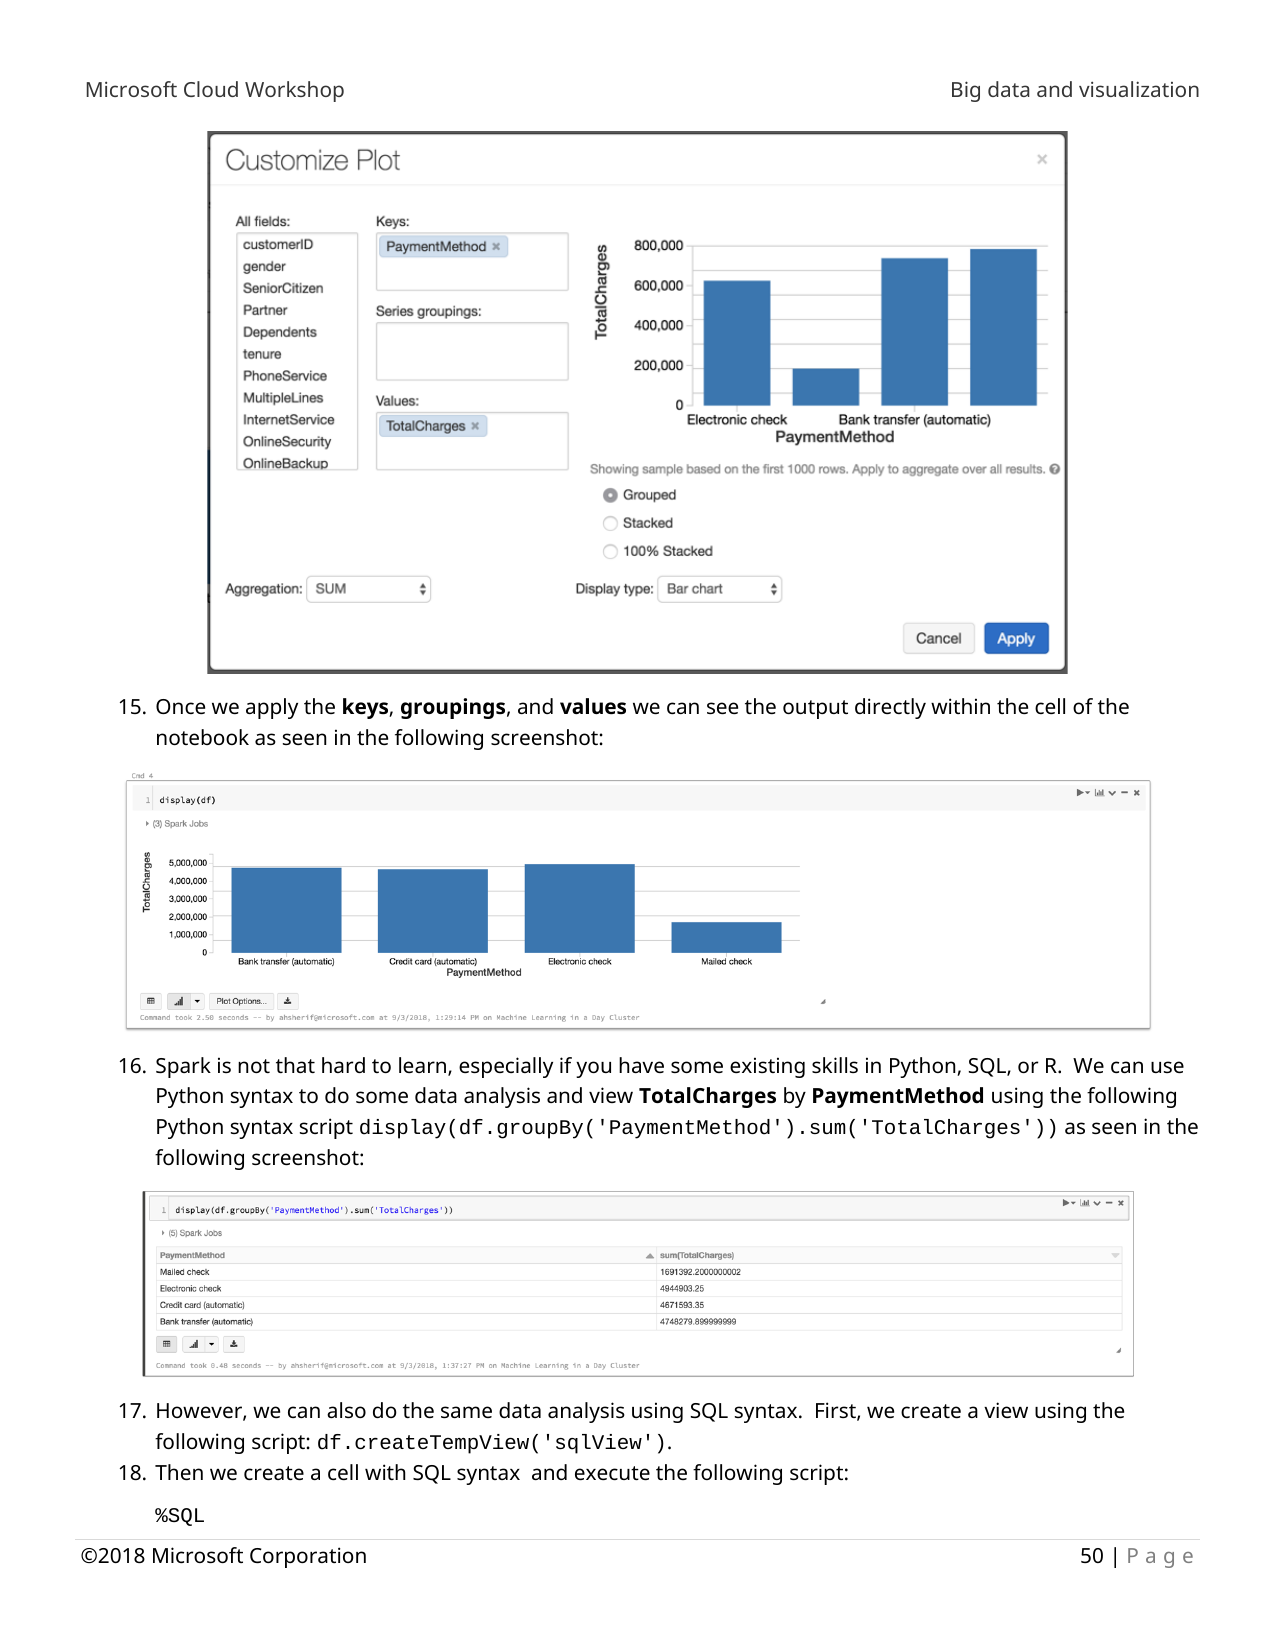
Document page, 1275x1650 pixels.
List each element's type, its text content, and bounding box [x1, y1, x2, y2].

list Then we create a cell with SQL syntax and execute the following script: [118, 1458, 1200, 1486]
picture [121, 770, 1154, 1033]
picture [207, 131, 1068, 674]
list Spark is not that hard to learn, especially if you have some existing skills in Python, SQL, or R. We can use Python syntax to do some data analysis and view TotalCharges by PaymentMethod using the following Python syntax script display(df.groupBy('PaymentMethod').sum('TotalCharges')) as seen in the following screenshot: [118, 1051, 1200, 1171]
list However, we can also do the same data analysis using SQL syntax. First, we create a view using the following script: df.createTempView('sqlView'). [118, 1397, 1200, 1456]
list Once we apply the keys, groupings, and values we can see the output directly within the cell of the notebook as seen in the following screenshot: [118, 692, 1200, 751]
picture [141, 1190, 1134, 1378]
text %SQL [155, 1505, 1200, 1529]
